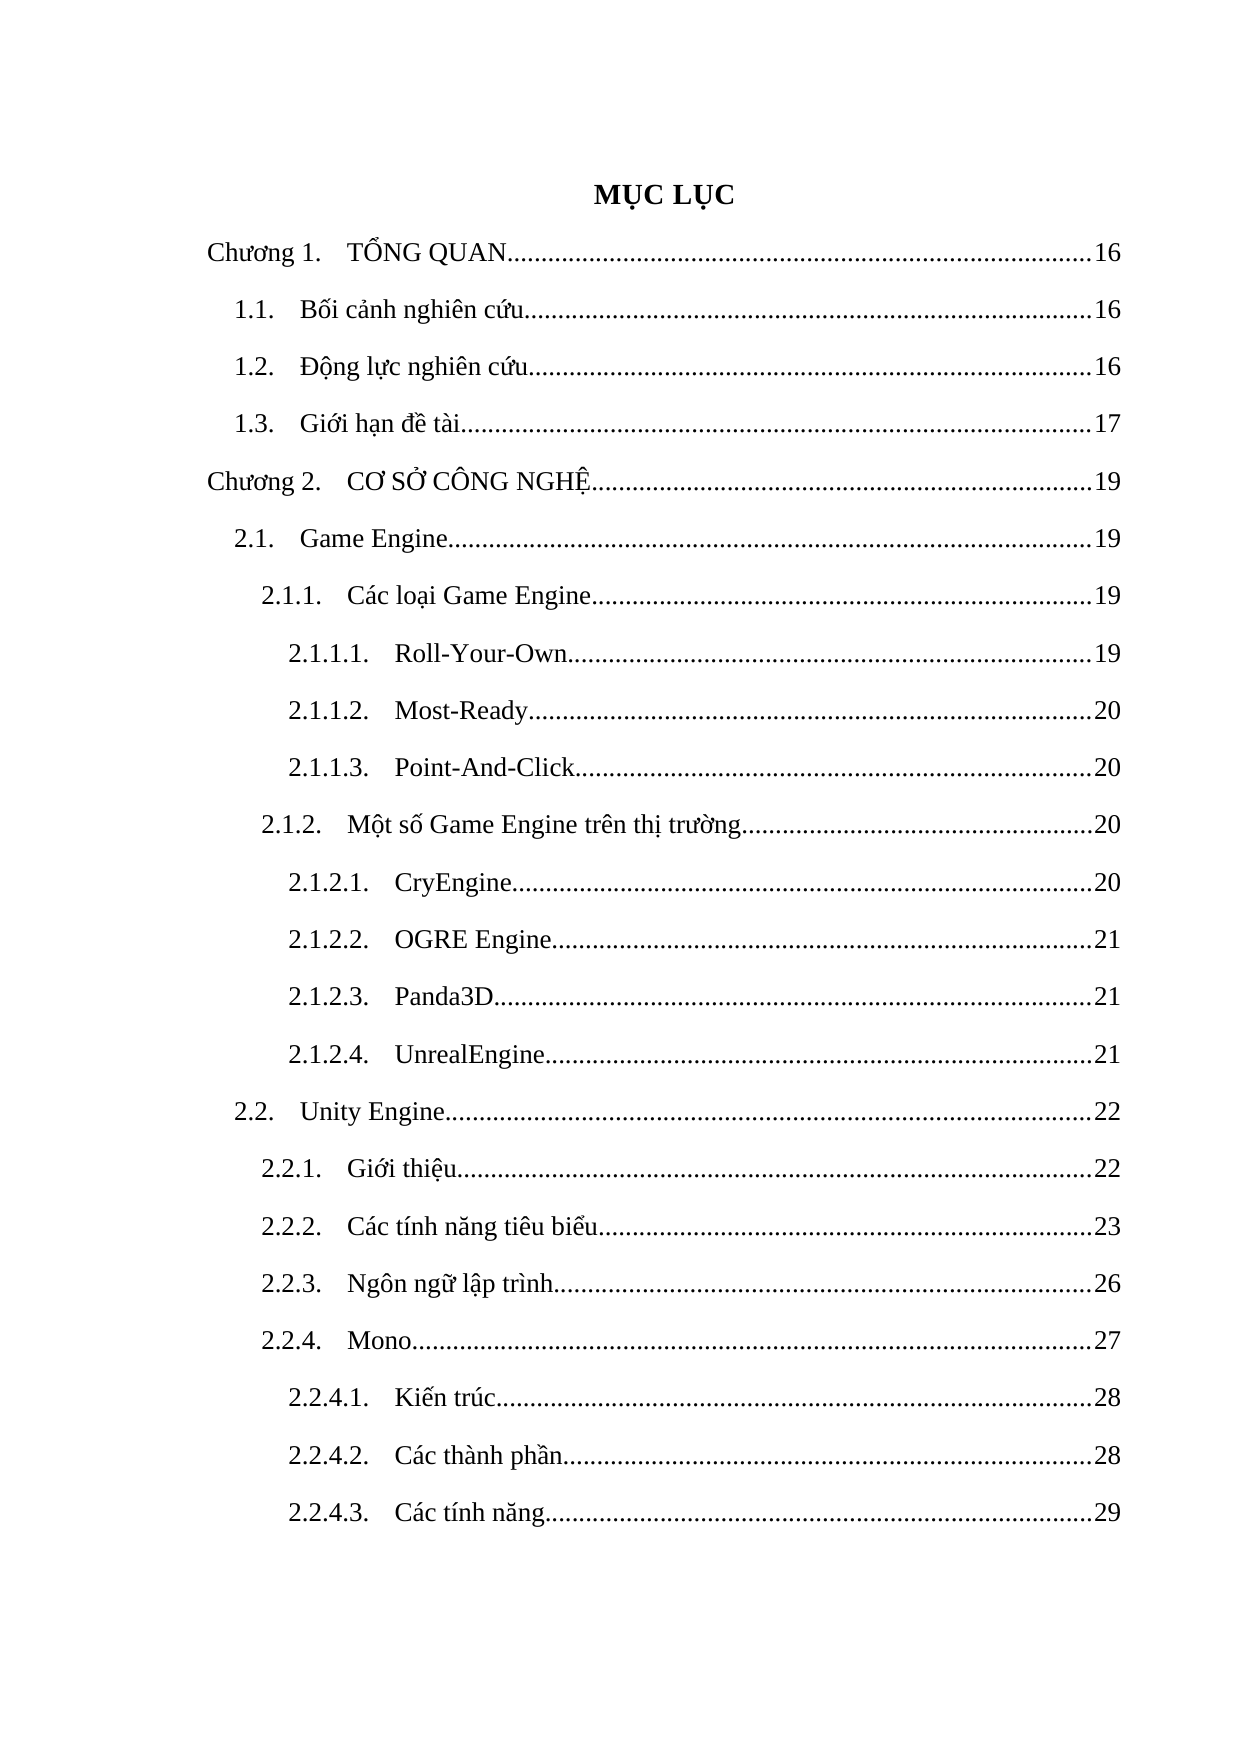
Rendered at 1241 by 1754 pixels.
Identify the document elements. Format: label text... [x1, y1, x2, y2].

title MỤC LỤC [207, 177, 1122, 211]
text Chương 1. TỔNG QUAN 16 [207, 236, 1122, 267]
text 2.2.4.1. Kiến trúc 28 [288, 1382, 1122, 1413]
text 2.1.2.1. CryEngine 20 [288, 866, 1122, 897]
text 2.2.1. Giới thiệu 22 [261, 1152, 1122, 1183]
text 2.1.1. Các loại Game Engine 19 [261, 579, 1122, 611]
text 2.2.3. Ngôn ngữ lập trình 26 [261, 1267, 1122, 1298]
text 1.3. Giới hạn đề tài 17 [234, 408, 1122, 439]
text 2.2.4.2. Các thành phần 28 [288, 1439, 1122, 1470]
text 2.2. Unity Engine 22 [234, 1095, 1122, 1126]
text 1.2. Động lực nghiên cứu 16 [234, 350, 1122, 381]
text 2.2.4. Mono 27 [261, 1324, 1122, 1355]
text Chương 2. CƠ SỞ CÔNG NGHỆ 19 [207, 465, 1122, 496]
text 2.1.1.3. Point-And-Click 20 [288, 751, 1122, 782]
text 2.1.2. Một số Game Engine trên thị trường 20 [261, 809, 1122, 840]
text 2.1. Game Engine 19 [234, 522, 1122, 553]
text 2.1.2.2. OGRE Engine 21 [288, 923, 1122, 954]
text 2.2.4.3. Các tính năng 29 [288, 1496, 1122, 1527]
text 2.1.1.2. Most-Ready 20 [288, 694, 1122, 725]
text 2.1.2.4. UnrealEngine 21 [288, 1038, 1122, 1069]
text 2.1.1.1. Roll-Your-Own 19 [288, 637, 1122, 668]
text 2.2.2. Các tính năng tiêu biểu 23 [261, 1210, 1122, 1241]
text 2.1.2.3. Panda3D 21 [288, 981, 1122, 1012]
text 1.1. Bối cảnh nghiên cứu 16 [234, 293, 1122, 324]
